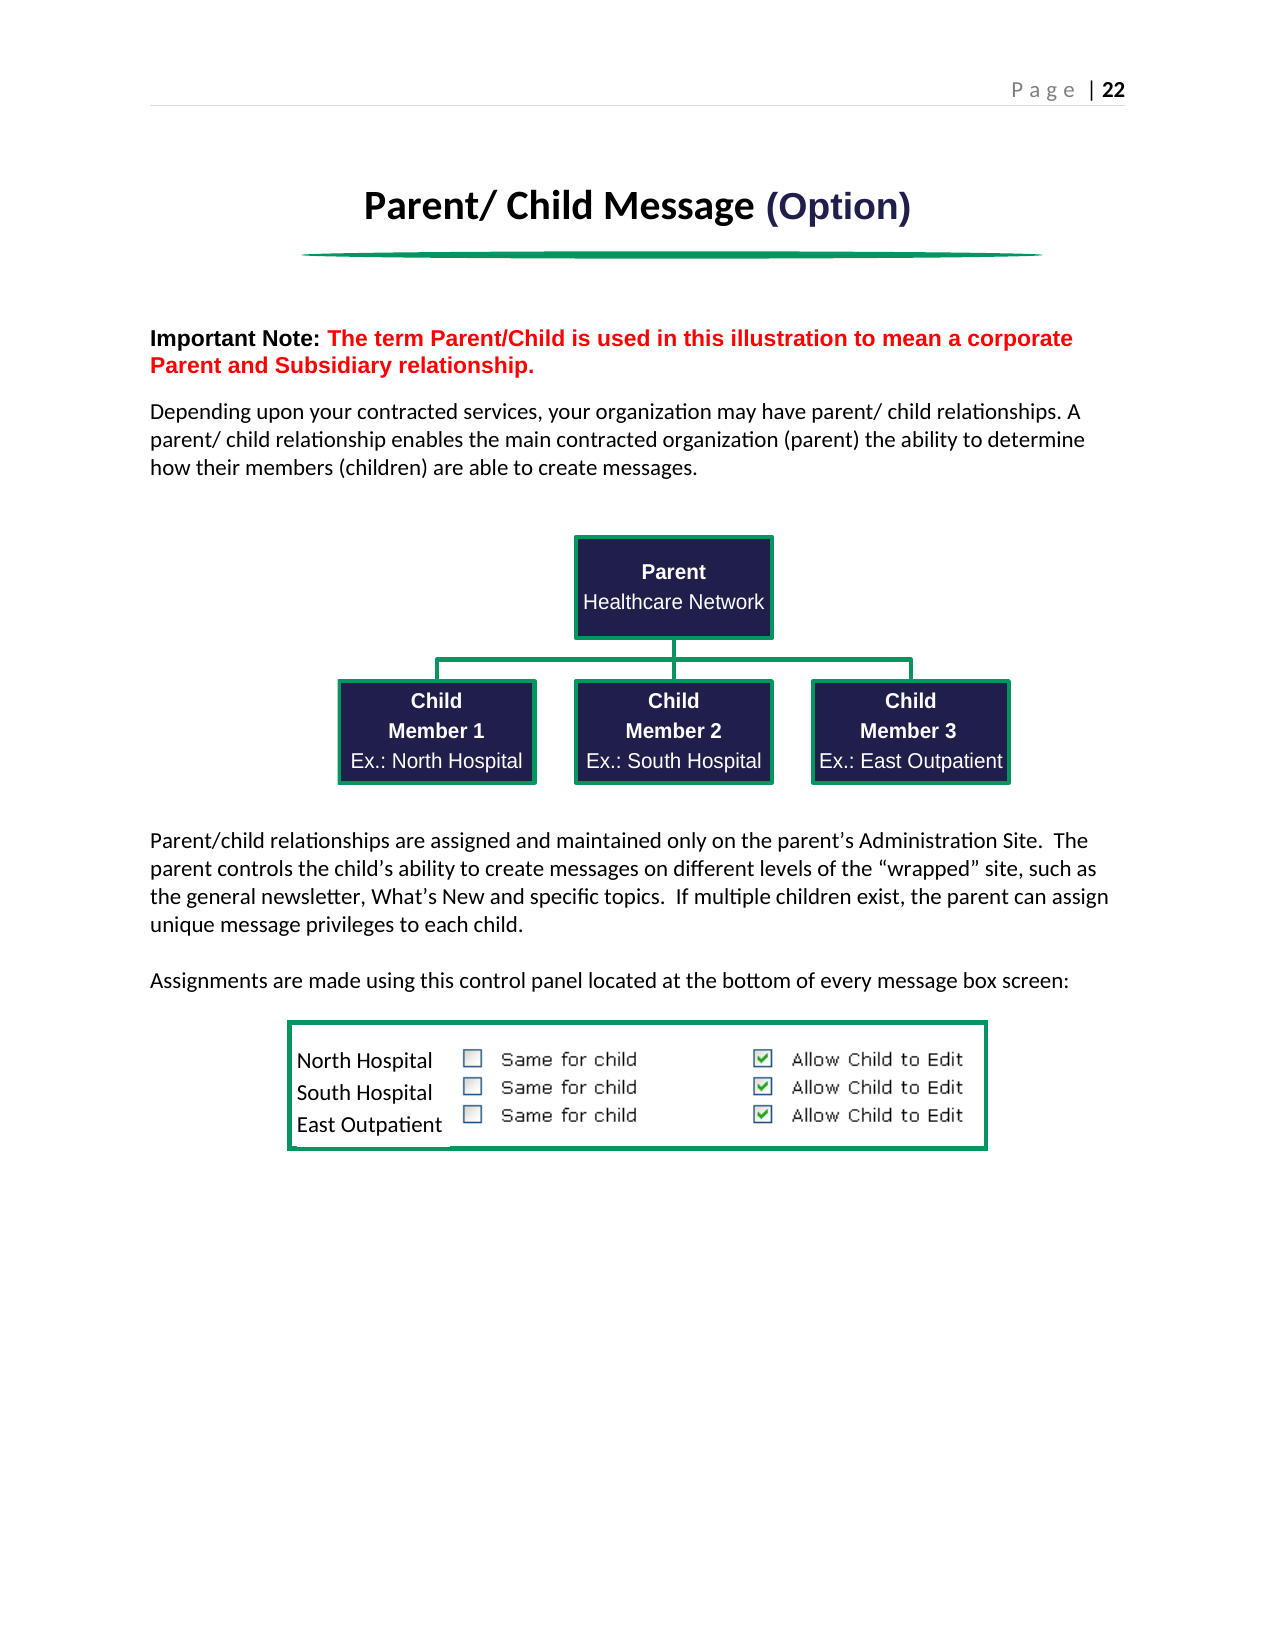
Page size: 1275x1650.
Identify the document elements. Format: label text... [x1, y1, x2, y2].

text Important Note: The term Parent/Child is used in this illustration to mean a corporate Parent and Subsidiary relationship. [150, 325, 1125, 378]
text Assignments are made using this control panel located at the bottom of every message box screen: [150, 966, 1125, 994]
picture [292, 1025, 984, 1146]
list Parent/ Child Message (Option) [150, 179, 1125, 229]
text Depending upon your contracted services, your organization may have parent/ child relationships. A parent/ child relationship enables the main contracted organization (parent) the ability to determine how their members (children) are able to create messages. [150, 397, 1125, 481]
text Parent/child relationships are assigned and maintained only on the parent’s Administration Site. The parent controls the child’s ability to create messages on different levels of the “wrapped” site, such as the general newsletter, What’s New and specific topics. If multiple children exist, the parent can assign unique message privileges to each child. [150, 826, 1125, 938]
